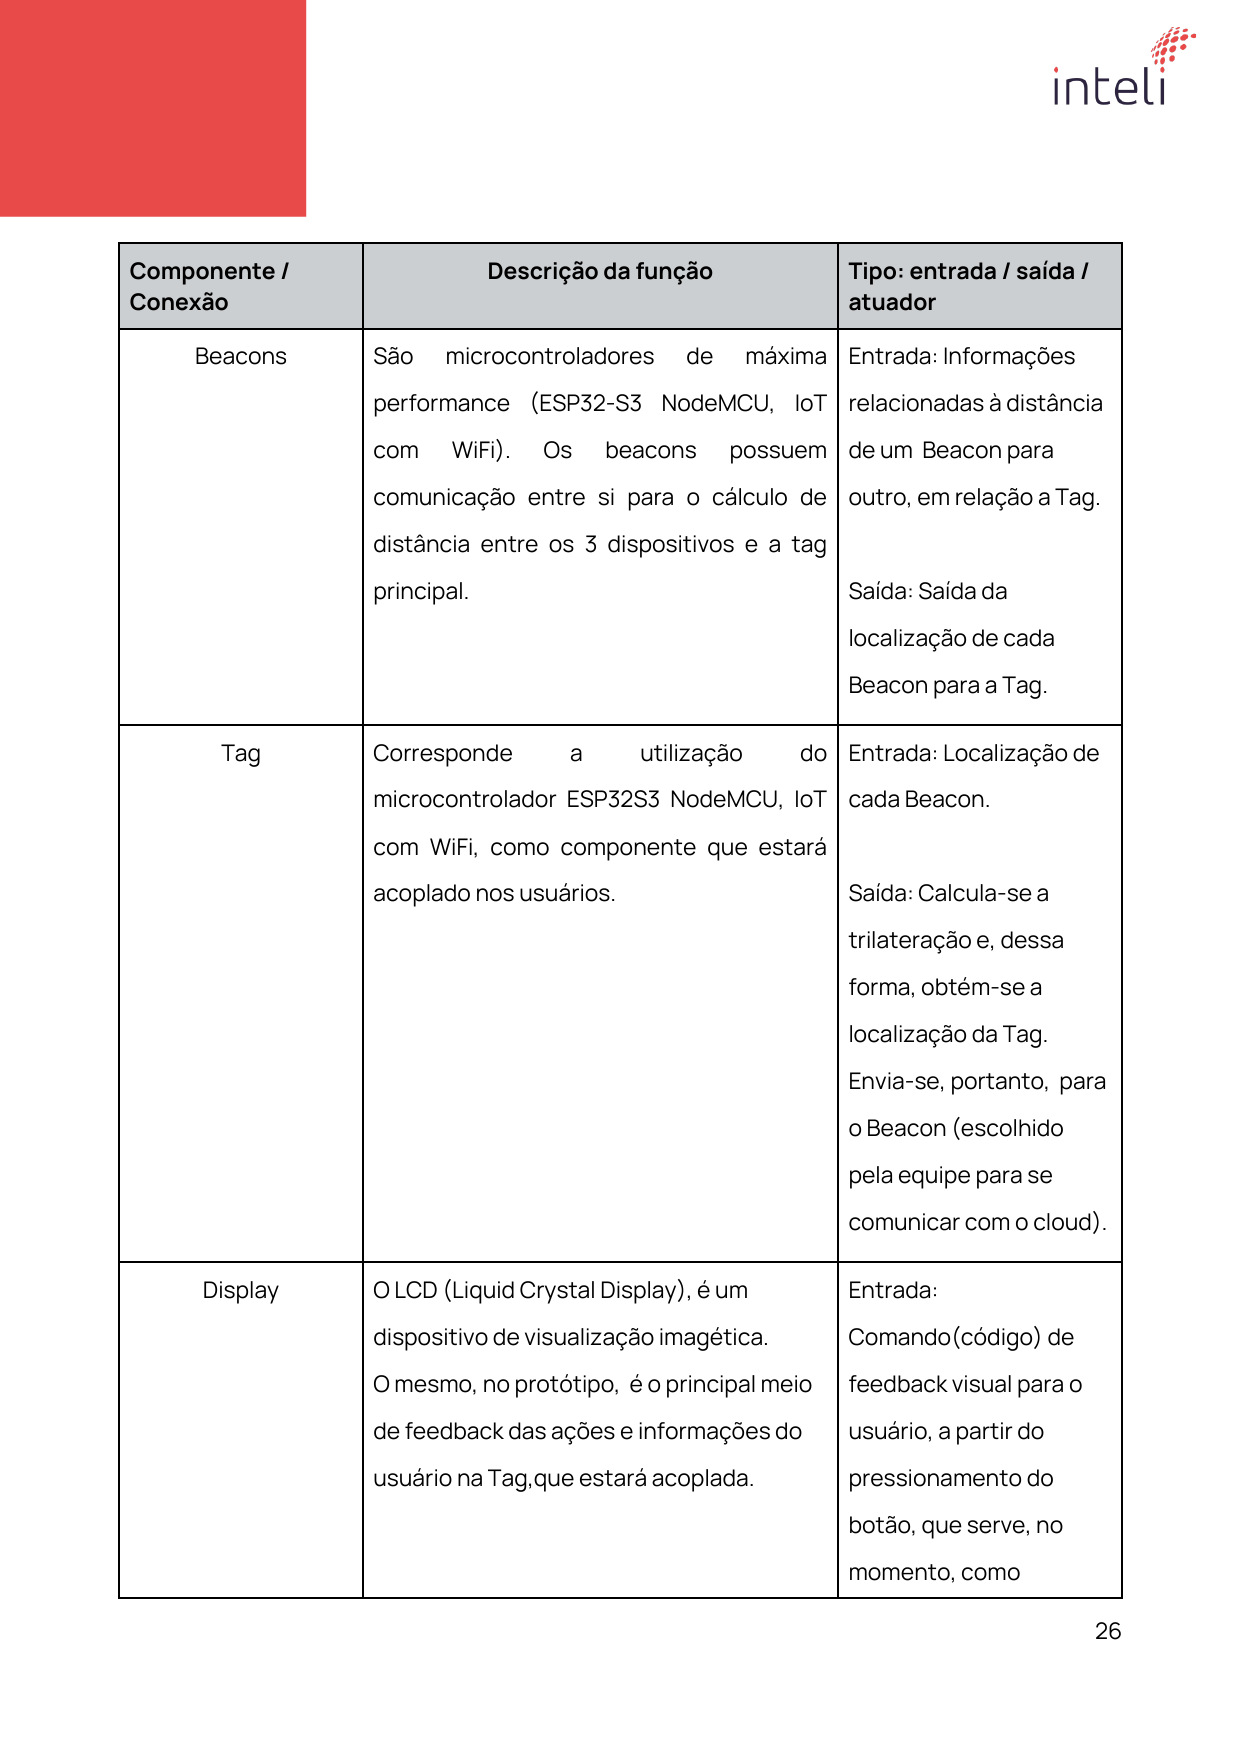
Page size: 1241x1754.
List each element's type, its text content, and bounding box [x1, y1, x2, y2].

table_cell Corresponde a utilização do microcontrolador ESP32S3 NodeMCU, IoT com WiFi, como componente que estará acoplado nos usuários. [364, 726, 837, 1261]
table_header Descrição da função [364, 244, 837, 328]
table_header Componente / Conexão [120, 244, 362, 328]
picture [0, 0, 307, 217]
table_cell Entrada: Informações relacionadas à distância de um Beacon para outro, em relação a Tag. Saída: Saída da localização de cada Beacon para a Tag. [839, 330, 1121, 724]
table_cell Display [120, 1263, 362, 1597]
table_cell Entrada: Localização de cada Beacon. Saída: Calcula-se a trilateração e, dessa forma, obtém-se a localização da Tag. Envia-se, portanto, para o Beacon (escolhido pela equipe para se comunicar com o cloud). [839, 726, 1121, 1261]
table_cell Beacons [120, 330, 362, 724]
table_cell Tag [120, 726, 362, 1261]
table_header Tipo: entrada / saída / atuador [839, 244, 1121, 328]
table_cell São microcontroladores de máxima performance (ESP32-S3 NodeMCU, IoT com WiFi). Os beacons possuem comunicação entre si para o cálculo de distância entre os 3 dispositivos e a tag principal. [364, 330, 837, 724]
picture [1054, 27, 1197, 105]
